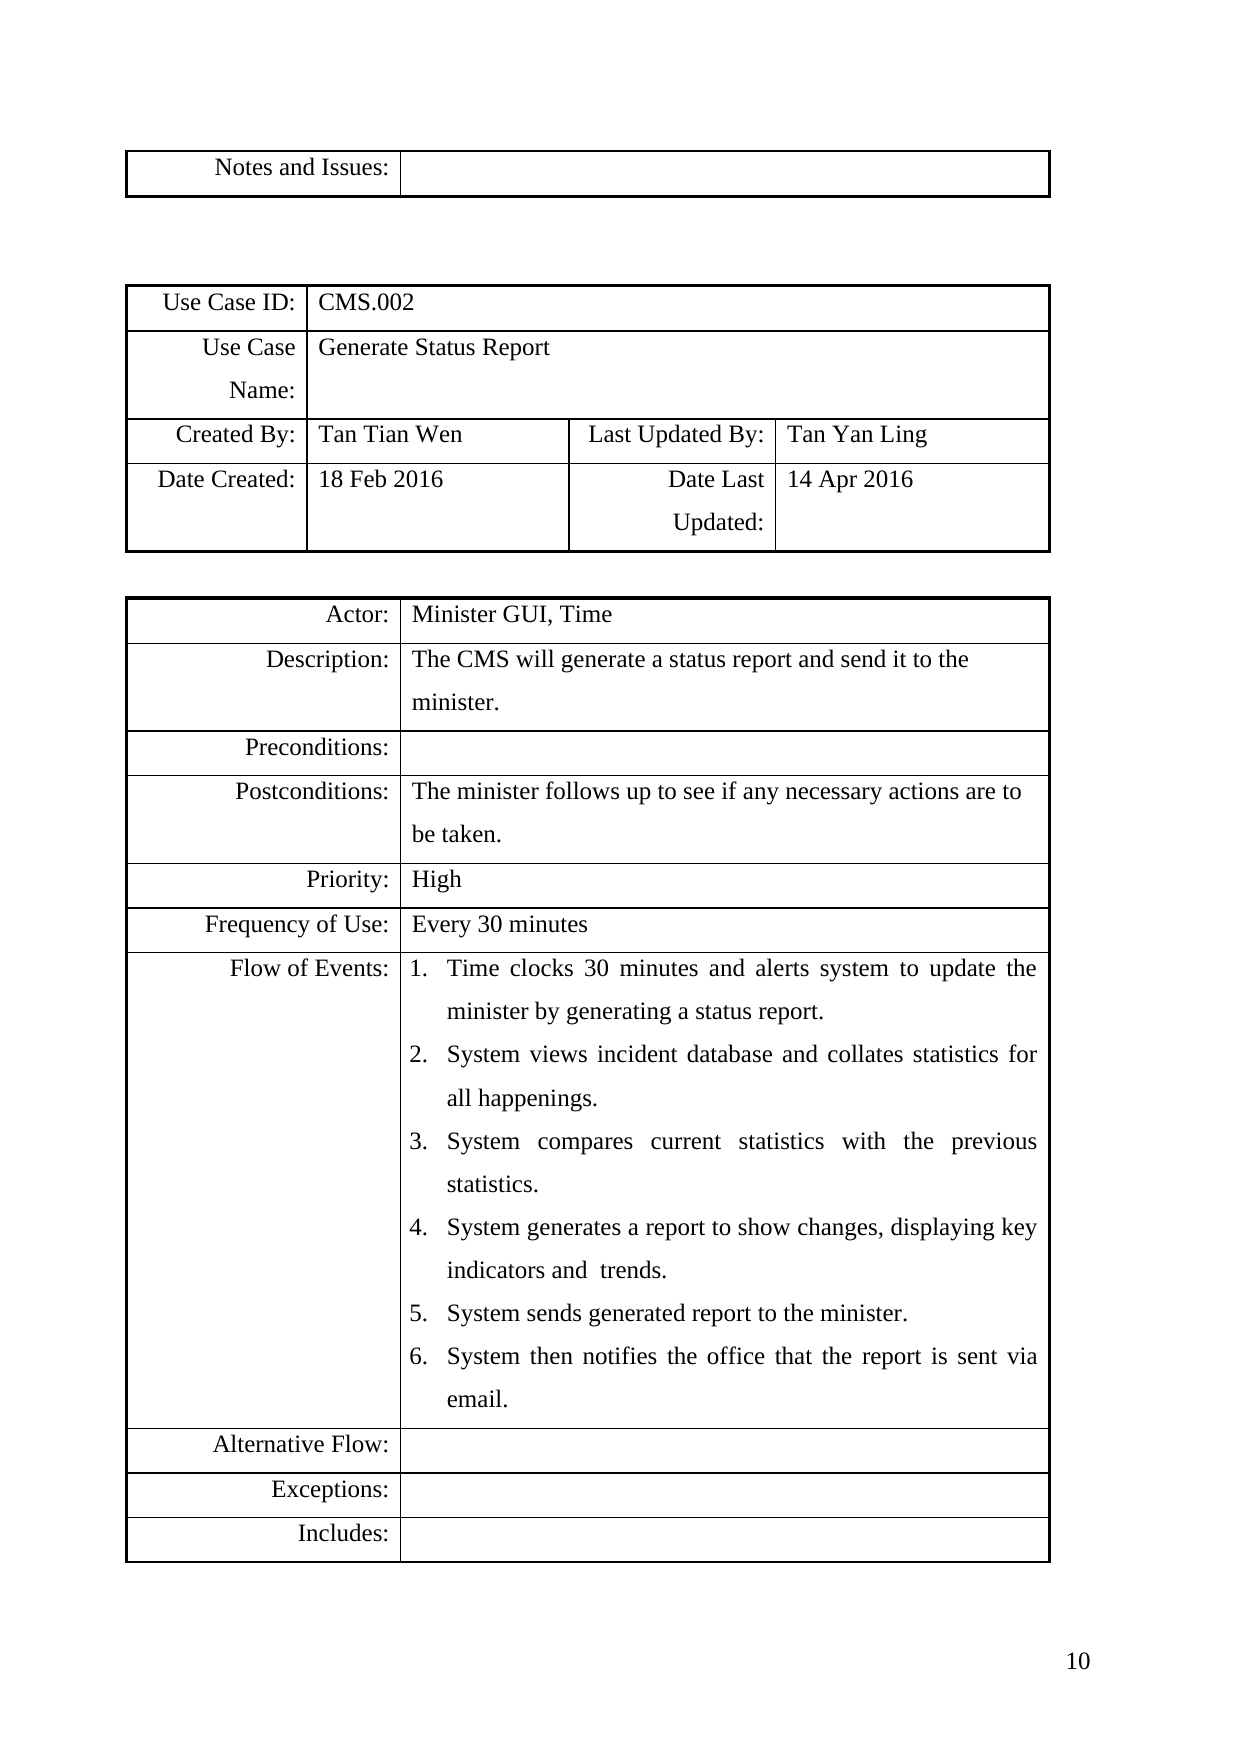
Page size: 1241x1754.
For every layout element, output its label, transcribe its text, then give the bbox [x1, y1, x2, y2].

table_cell The minister follows up to see if any necessary actions are to be taken. [401, 776, 1048, 862]
table_cell [401, 152, 1048, 194]
table_cell Exceptions: [128, 1474, 400, 1517]
table_cell Notes and Issues: [128, 152, 400, 194]
table_header Minister GUI, Time [401, 600, 1048, 642]
table_cell Flow of Events: [128, 953, 400, 1427]
table_cell Use Case Name: [128, 332, 306, 418]
table_cell Priority: [128, 864, 400, 907]
table_cell Every 30 minutes [401, 909, 1048, 952]
table_cell Postconditions: [128, 776, 400, 862]
table_cell 18 Feb 2016 [308, 464, 568, 550]
table_cell Time clocks 30 minutes and alerts system to update the minister by generating a status report. System views incident database and collates statistics for all happenings. System compares current statistics with the previous statistics. System generates a report to show changes, displaying key indicators and trends. System sends generated report to the minister. System then notifies the office that the report is sent via email. [401, 953, 1048, 1427]
table_cell Includes: [128, 1518, 400, 1561]
table_header Actor: [128, 600, 400, 642]
table_cell Description: [128, 644, 400, 730]
table_cell Frequency of Use: [128, 909, 400, 952]
table_cell The CMS will generate a status report and send it to the minister. [401, 644, 1048, 730]
table_cell [401, 1429, 1048, 1472]
table_cell Preconditions: [128, 732, 400, 775]
table_header Use Case ID: [128, 287, 306, 330]
table_cell [401, 1518, 1048, 1561]
table_cell Alternative Flow: [128, 1429, 400, 1472]
table_cell [401, 1474, 1048, 1517]
table_cell 14 Apr 2016 [776, 464, 1048, 550]
table_cell [401, 732, 1048, 775]
table_cell Tan Tian Wen [308, 420, 568, 462]
table_cell Last Updated By: [570, 420, 775, 462]
table_cell Tan Yan Ling [776, 420, 1048, 462]
table_cell Date Last Updated: [570, 464, 775, 550]
table_header CMS.002 [308, 287, 1048, 330]
table_cell Created By: [128, 420, 306, 462]
table_cell Date Created: [128, 464, 306, 550]
table_cell Generate Status Report [308, 332, 1048, 418]
table_cell High [401, 864, 1048, 907]
